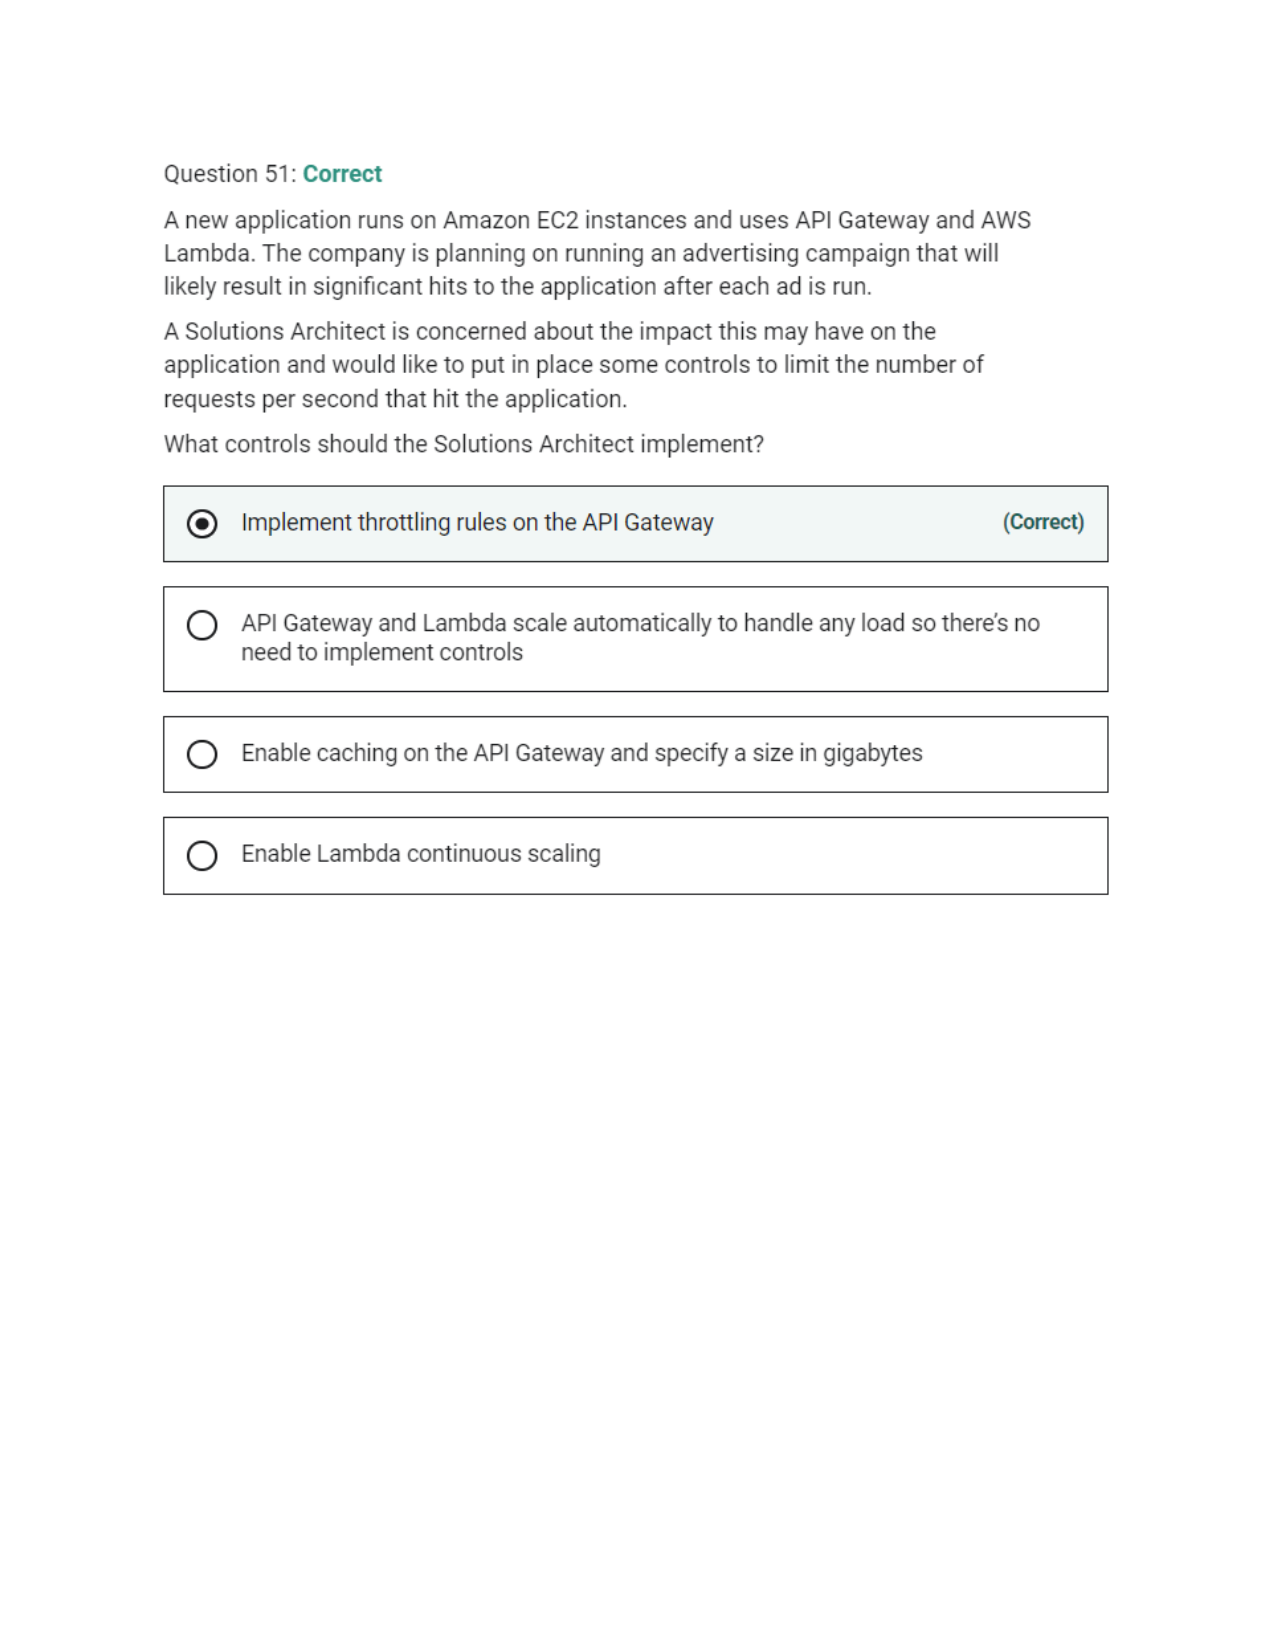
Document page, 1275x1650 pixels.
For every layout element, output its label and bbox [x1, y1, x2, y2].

picture [150, 150, 1125, 907]
